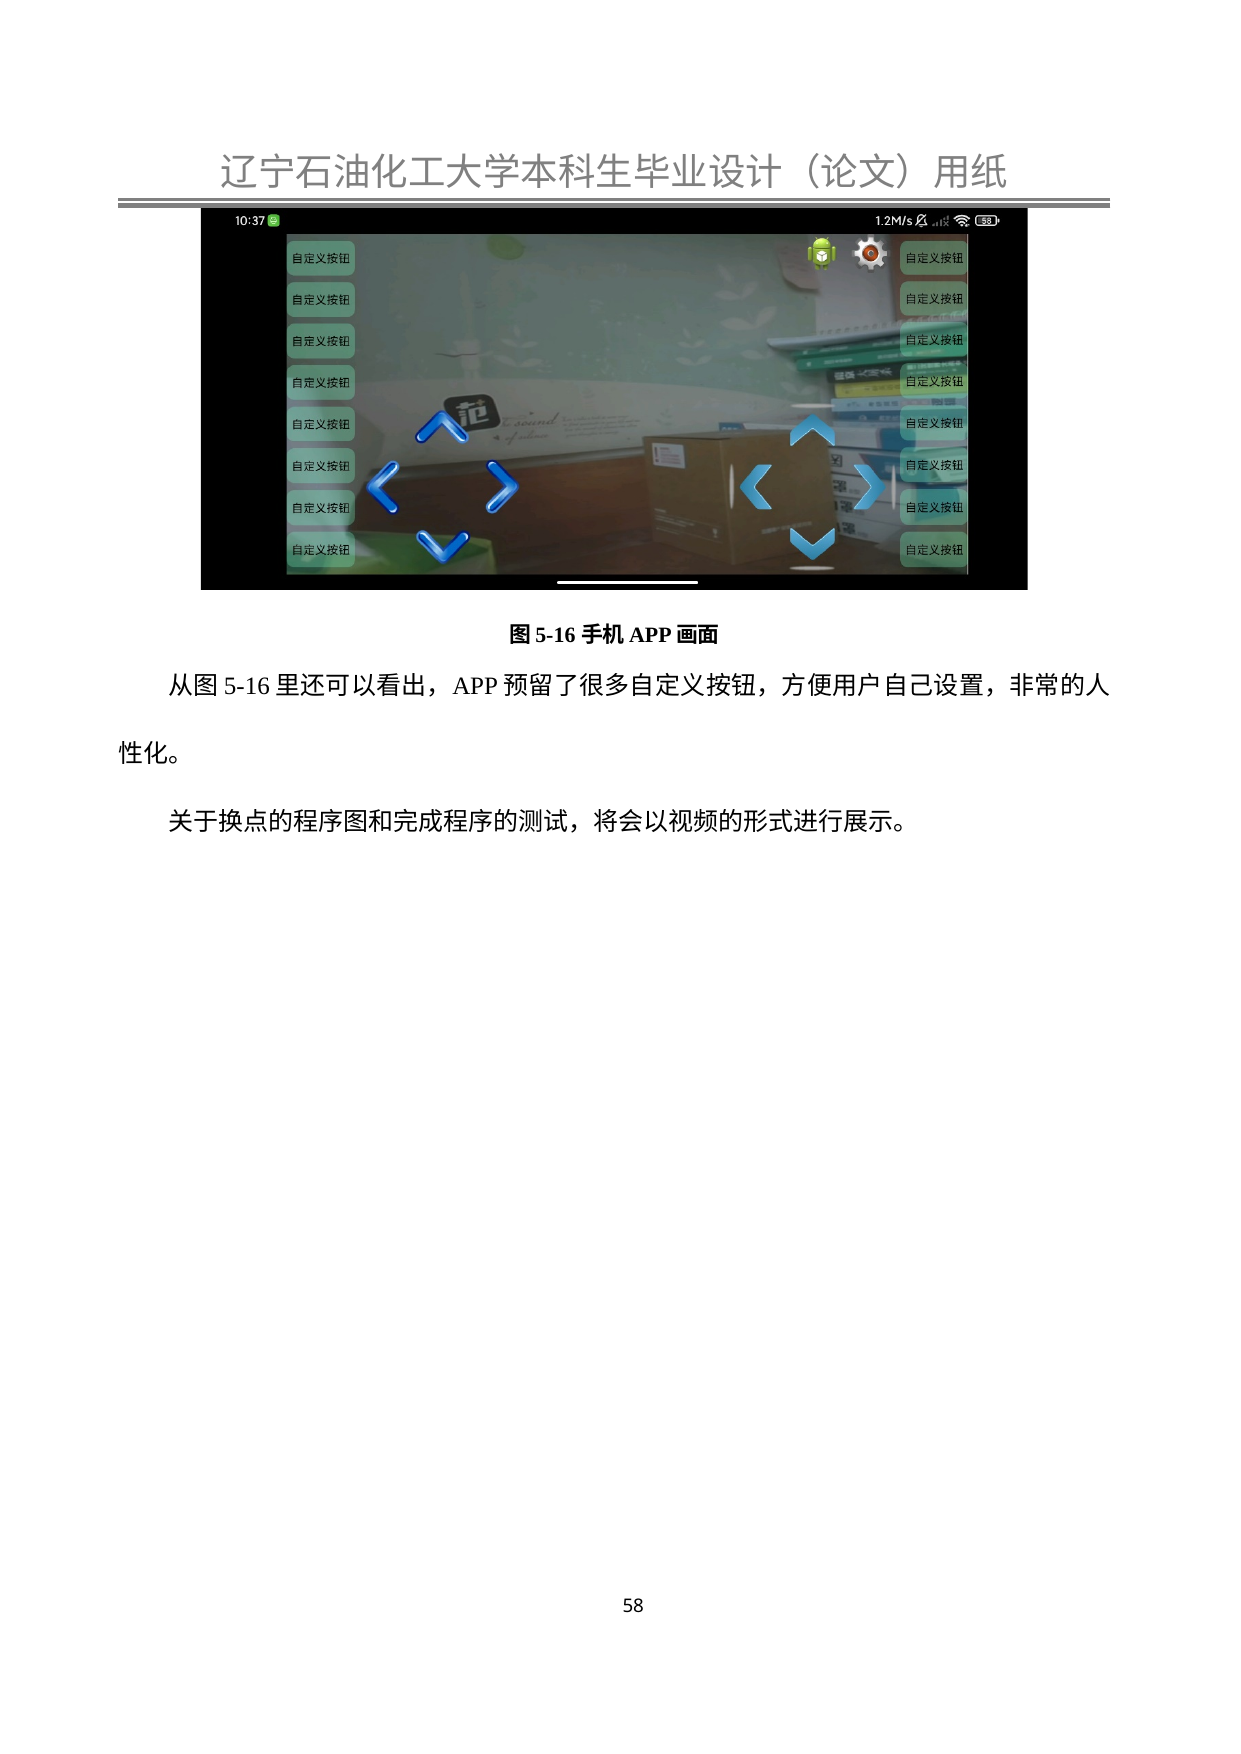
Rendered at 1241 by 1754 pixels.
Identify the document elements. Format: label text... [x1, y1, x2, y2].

text 关于换点的程序图和完成程序的测试，将会以视频的形式进行展示。 [118, 785, 1110, 853]
picture [200, 208, 1028, 590]
text 图5-16 手机APP画面 [118, 616, 1110, 649]
text 从图5-16里还可以看出，APP预留了很多自定义按钮，方便用户自己设置，非常的人性化。 [118, 649, 1110, 785]
